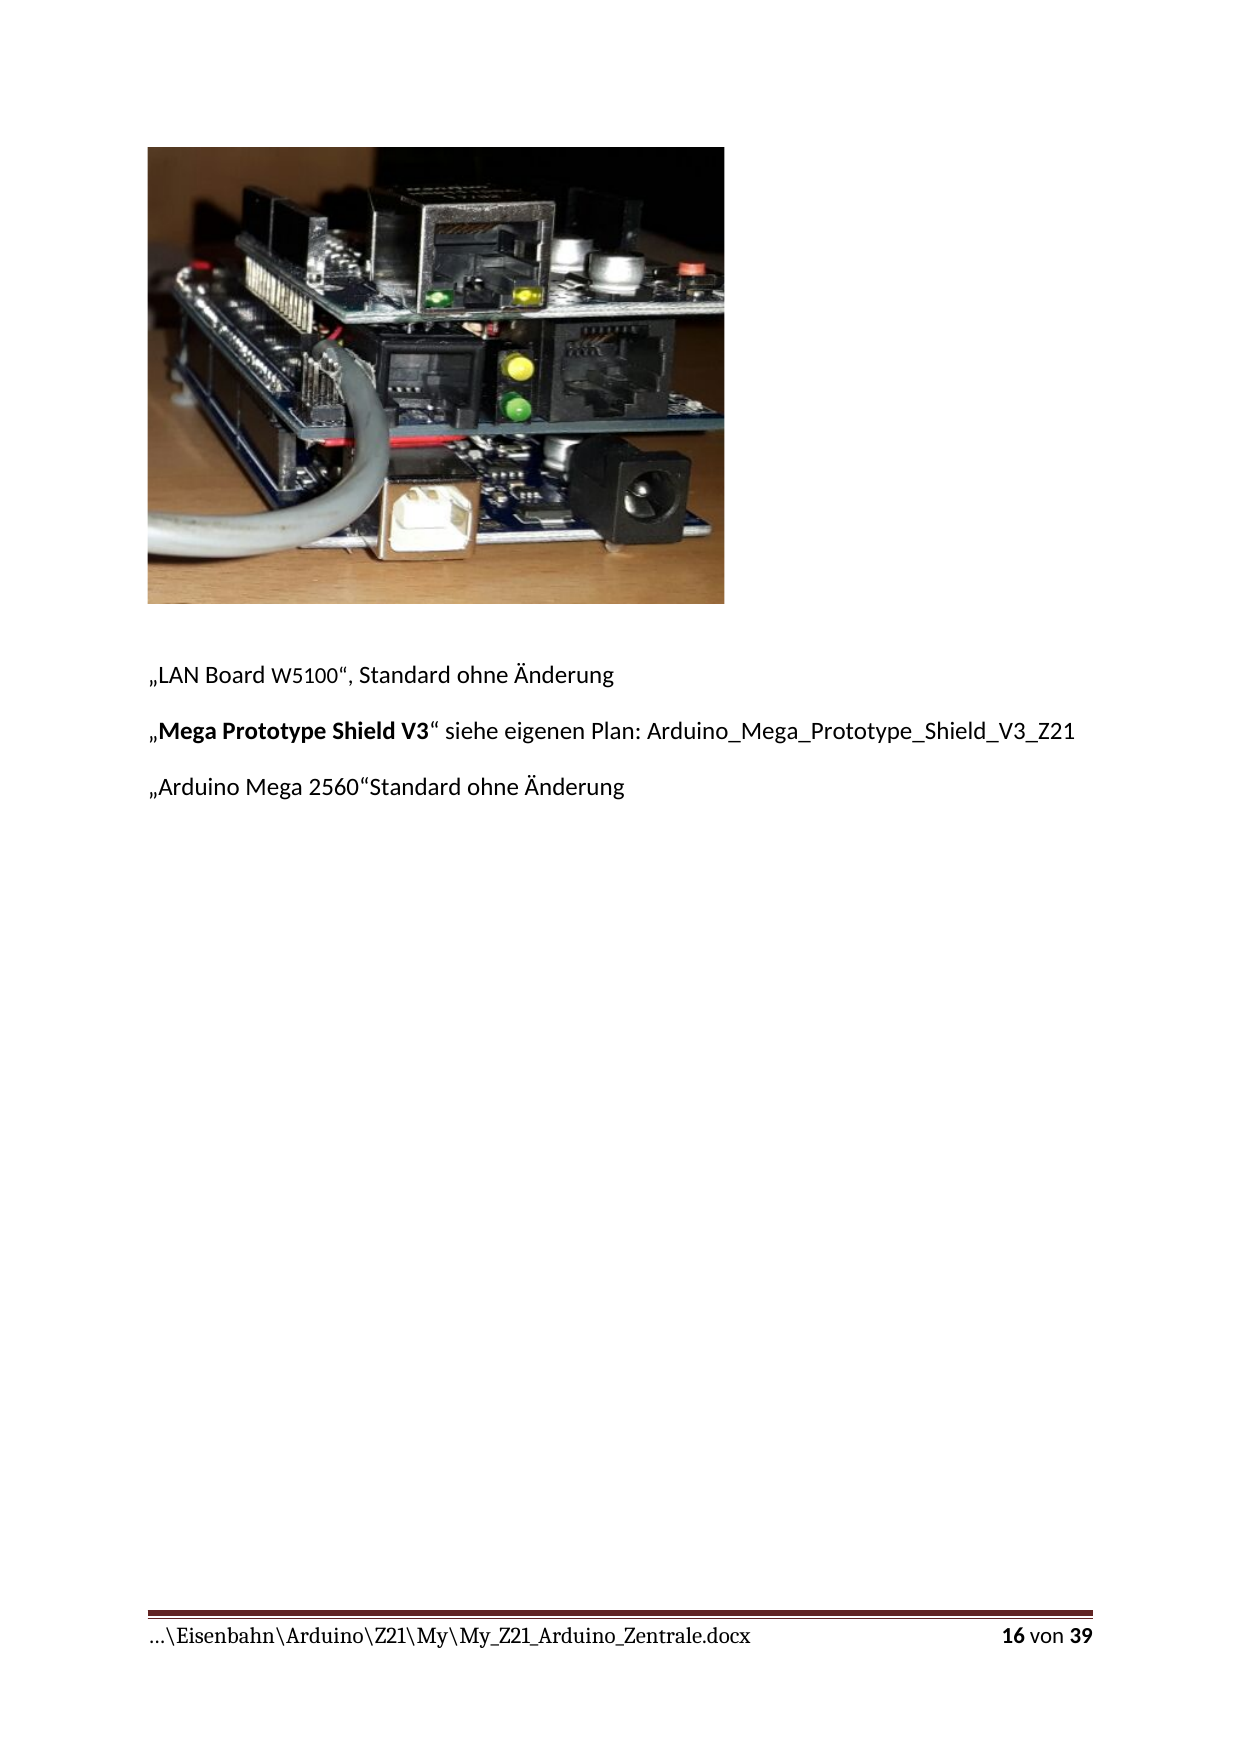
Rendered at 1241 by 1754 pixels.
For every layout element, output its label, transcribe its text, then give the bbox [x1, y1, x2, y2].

text „Arduino Mega 2560“Standard ohne Änderung [148, 771, 1093, 802]
text „LAN Board W5100“, Standard ohne Änderung [148, 659, 1093, 690]
text „Mega Prototype Shield V3“ siehe eigenen Plan: Arduino_Mega_Prototype_Shield_V3_Z21 [148, 715, 1093, 746]
picture [147, 147, 725, 604]
